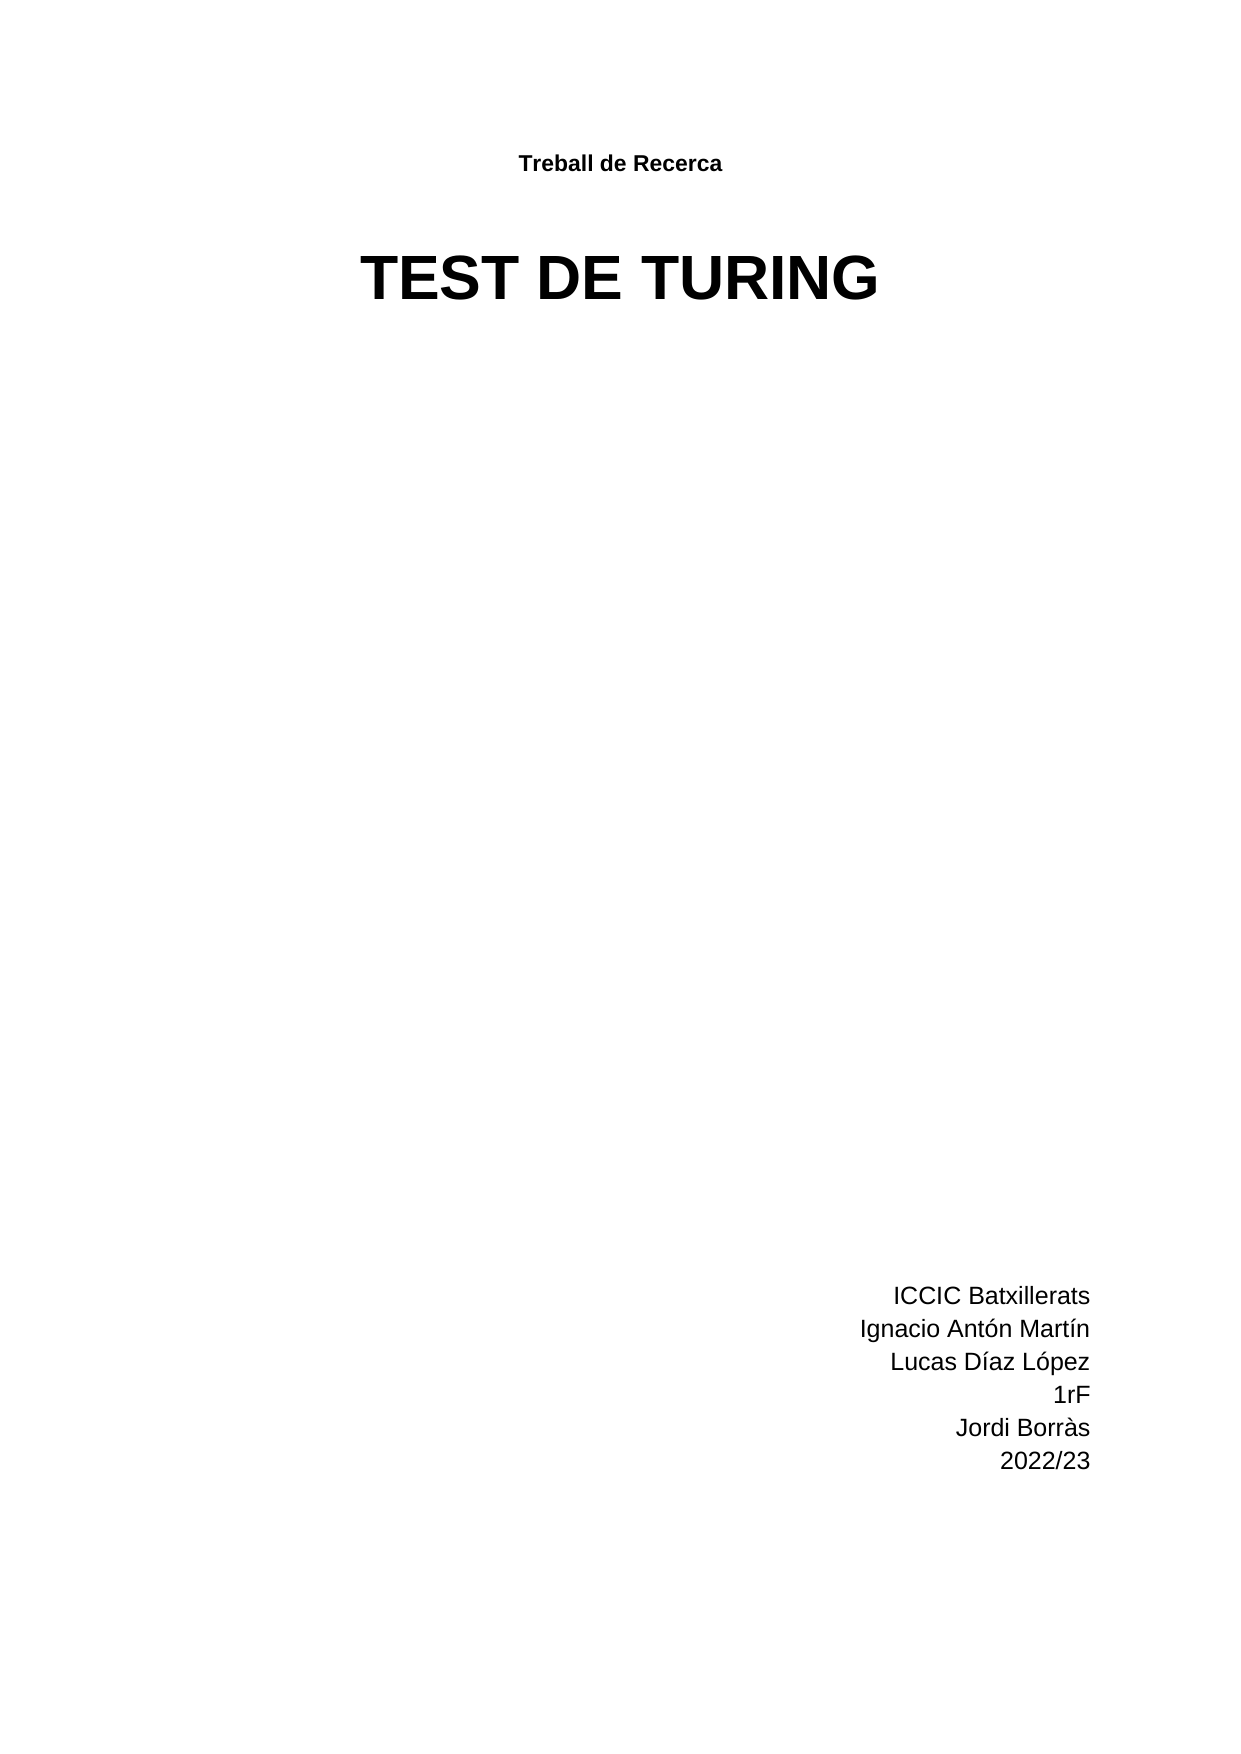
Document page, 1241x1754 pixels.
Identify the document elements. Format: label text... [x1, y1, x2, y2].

text ICCIC Batxillerats [150, 1281, 1090, 1309]
text Ignacio Antón Martín [150, 1314, 1090, 1343]
text Lucas Díaz López [150, 1347, 1090, 1376]
text Treball de Recerca [150, 150, 1090, 176]
text TEST DE TURING [150, 241, 1090, 312]
text Jordi Borràs [150, 1413, 1090, 1442]
text 2022/23 [150, 1446, 1090, 1475]
text 1rF [150, 1380, 1090, 1409]
